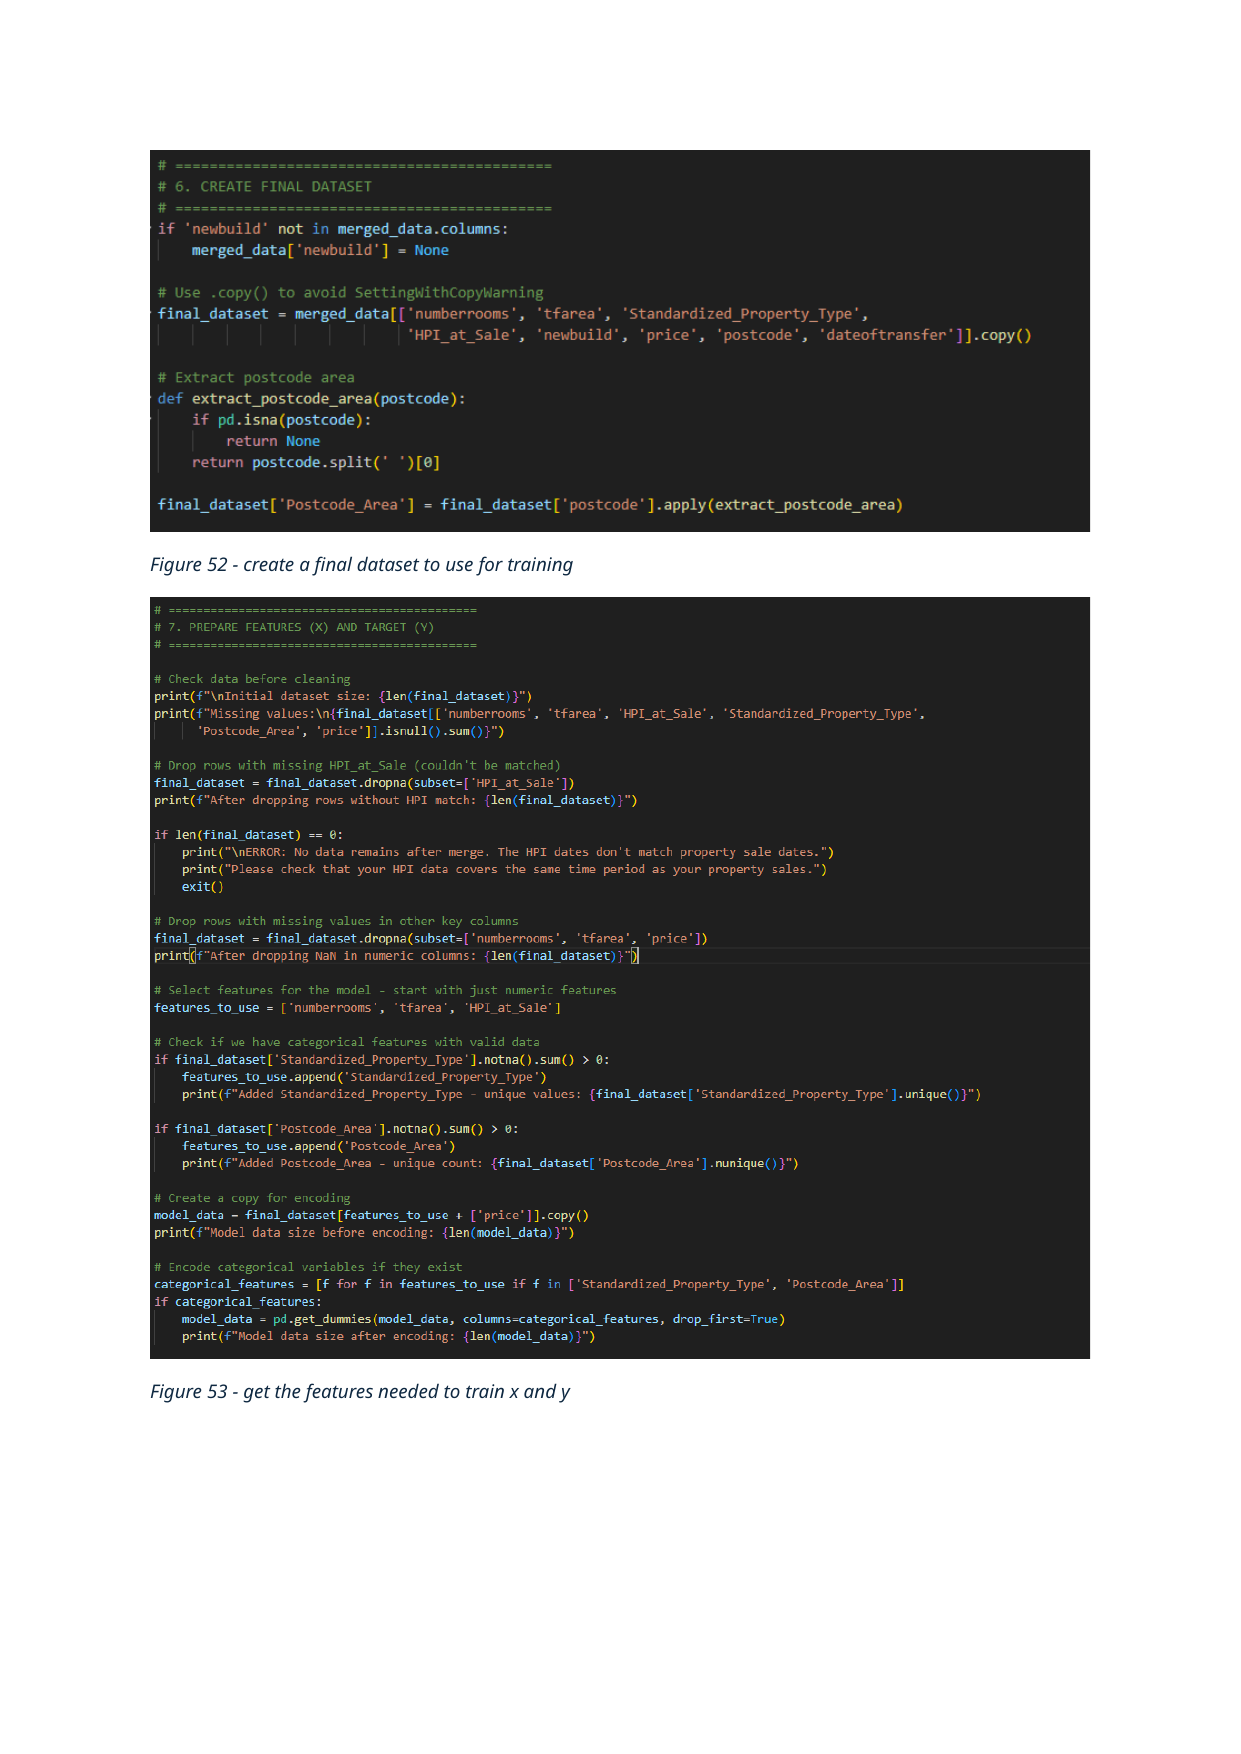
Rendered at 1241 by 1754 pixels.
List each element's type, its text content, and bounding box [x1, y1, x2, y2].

picture [150, 597, 1091, 1359]
picture [150, 150, 1091, 532]
